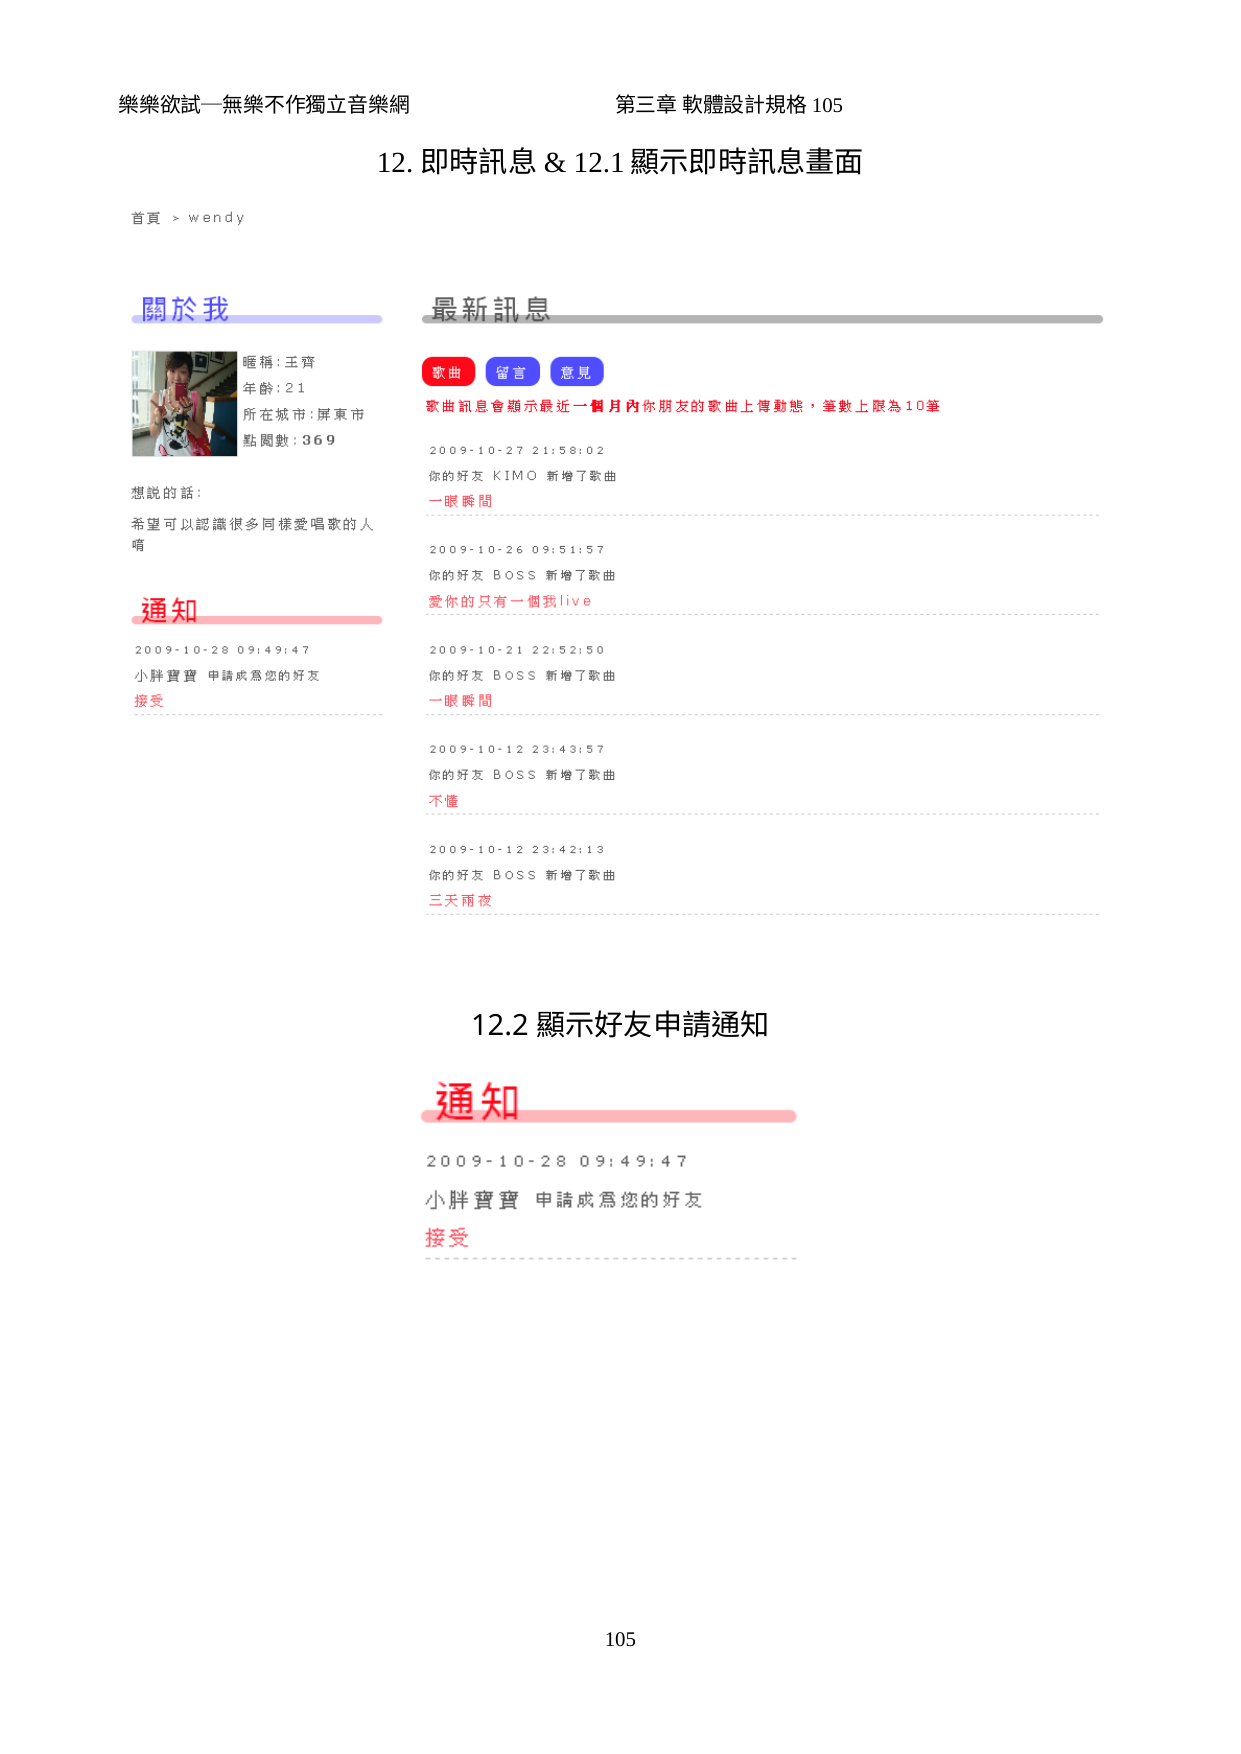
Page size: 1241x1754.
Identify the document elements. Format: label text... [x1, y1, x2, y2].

text 12. 即時訊息 & 12.1顯示即時訊息畫面 [118, 123, 1122, 197]
picture [401, 1060, 839, 1321]
picture [118, 197, 1123, 919]
text 12.2 顯示好友申請通知 [118, 985, 1122, 1060]
